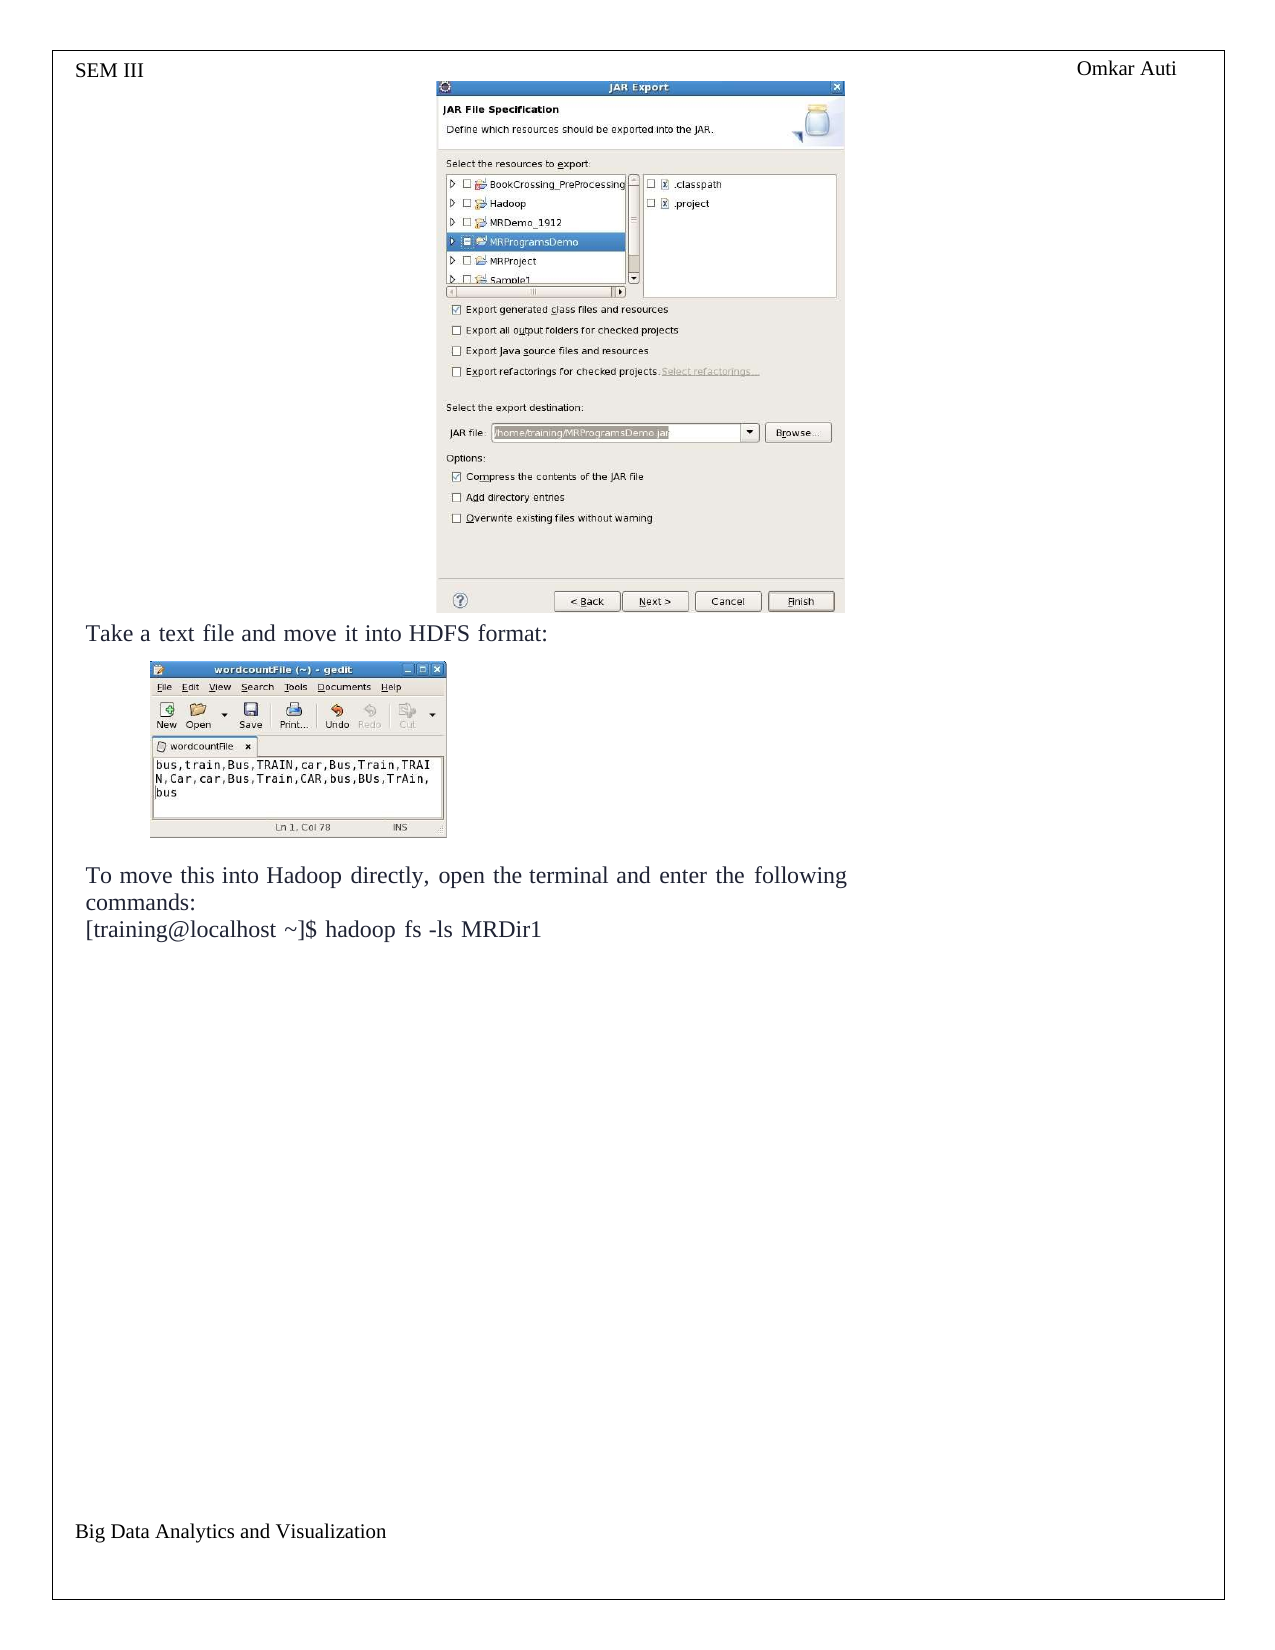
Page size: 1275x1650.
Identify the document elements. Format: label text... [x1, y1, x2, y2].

picture [150, 661, 447, 838]
text Take a text file and move it into HDFS format: [85, 618, 1210, 646]
picture [436, 81, 845, 613]
text To move this into Hadoop directly, open the terminal and enter the following commands: [85, 681, 921, 916]
text [training@localhost ~]$ hadoop fs -ls MRDir1 [85, 916, 1210, 943]
